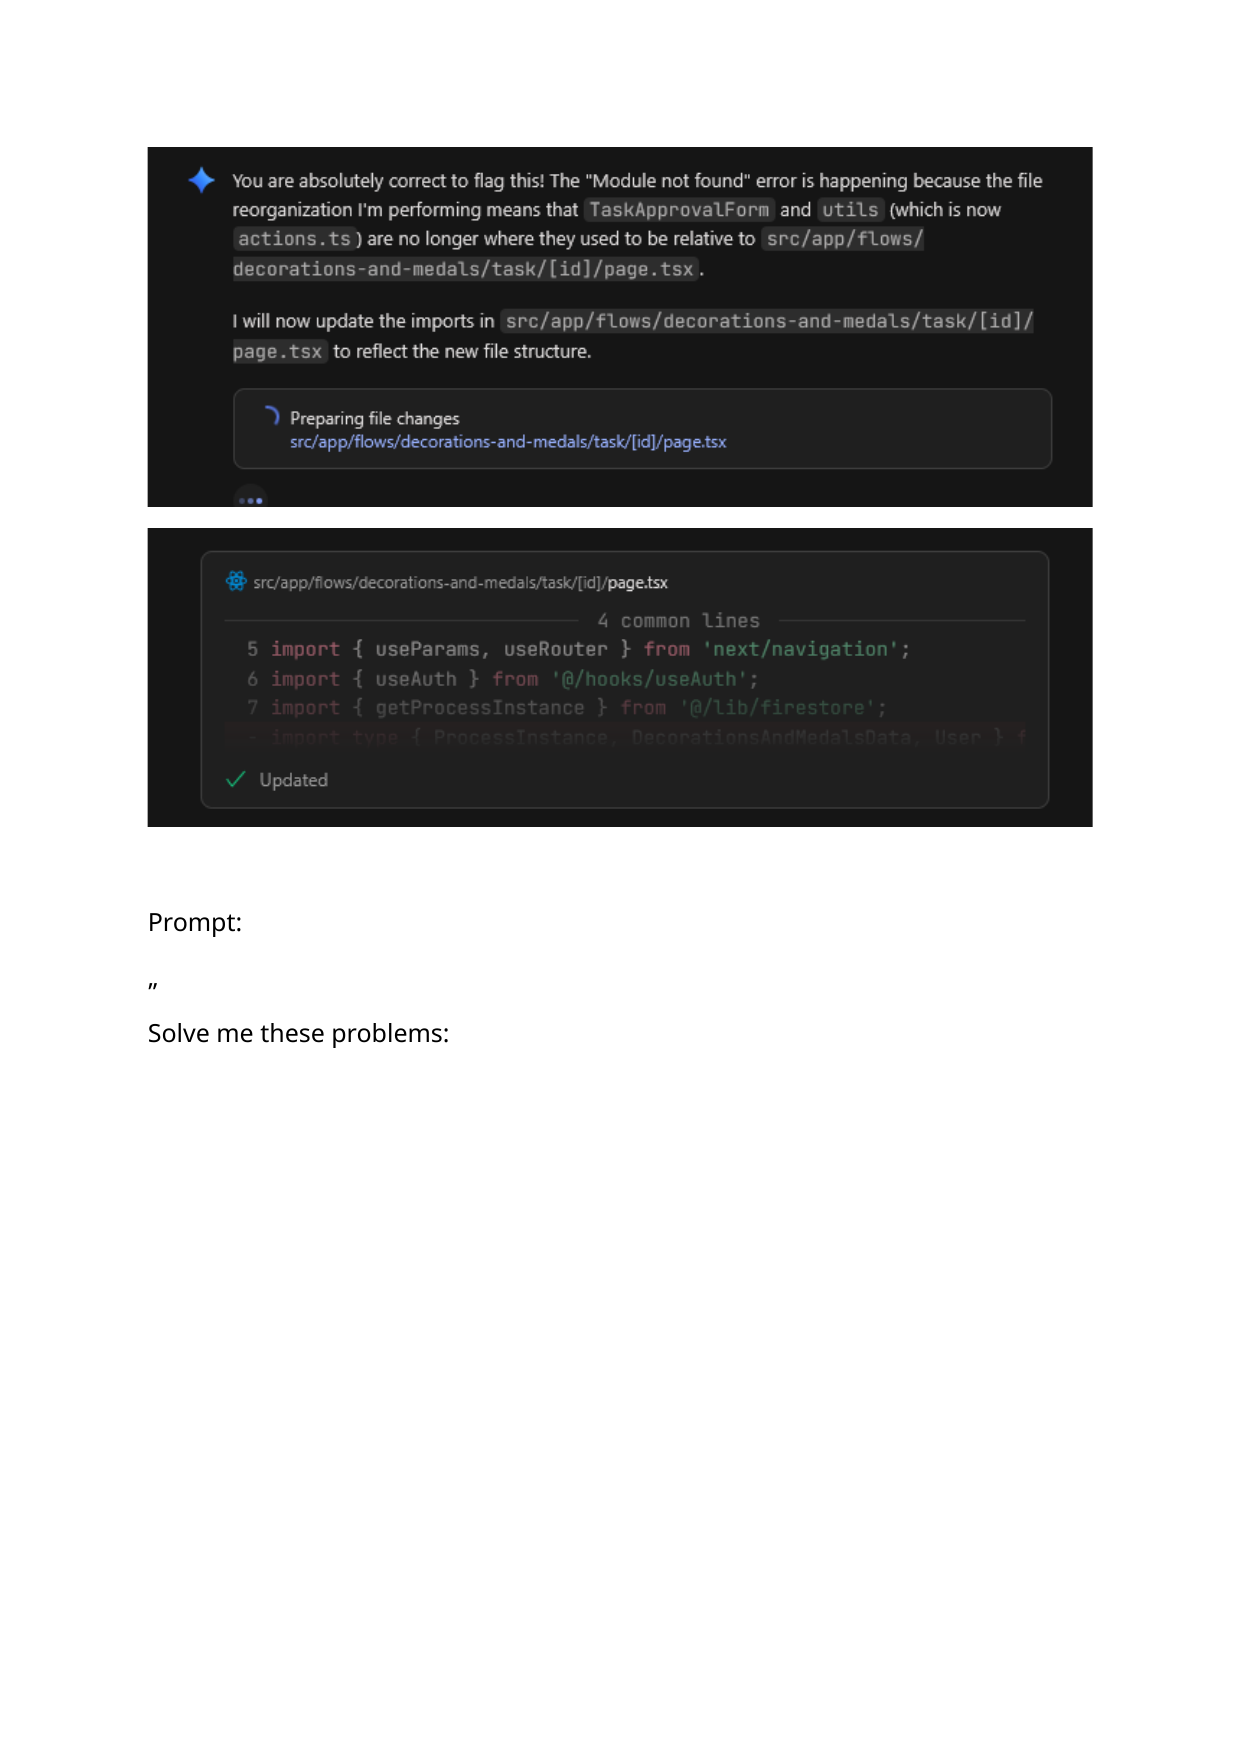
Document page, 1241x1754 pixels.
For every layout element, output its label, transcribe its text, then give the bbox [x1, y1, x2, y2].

picture [147, 528, 1093, 827]
picture [147, 147, 1093, 507]
text „ [148, 960, 1093, 994]
text Prompt: [148, 904, 1093, 938]
text Solve me these problems: [148, 1016, 1093, 1050]
